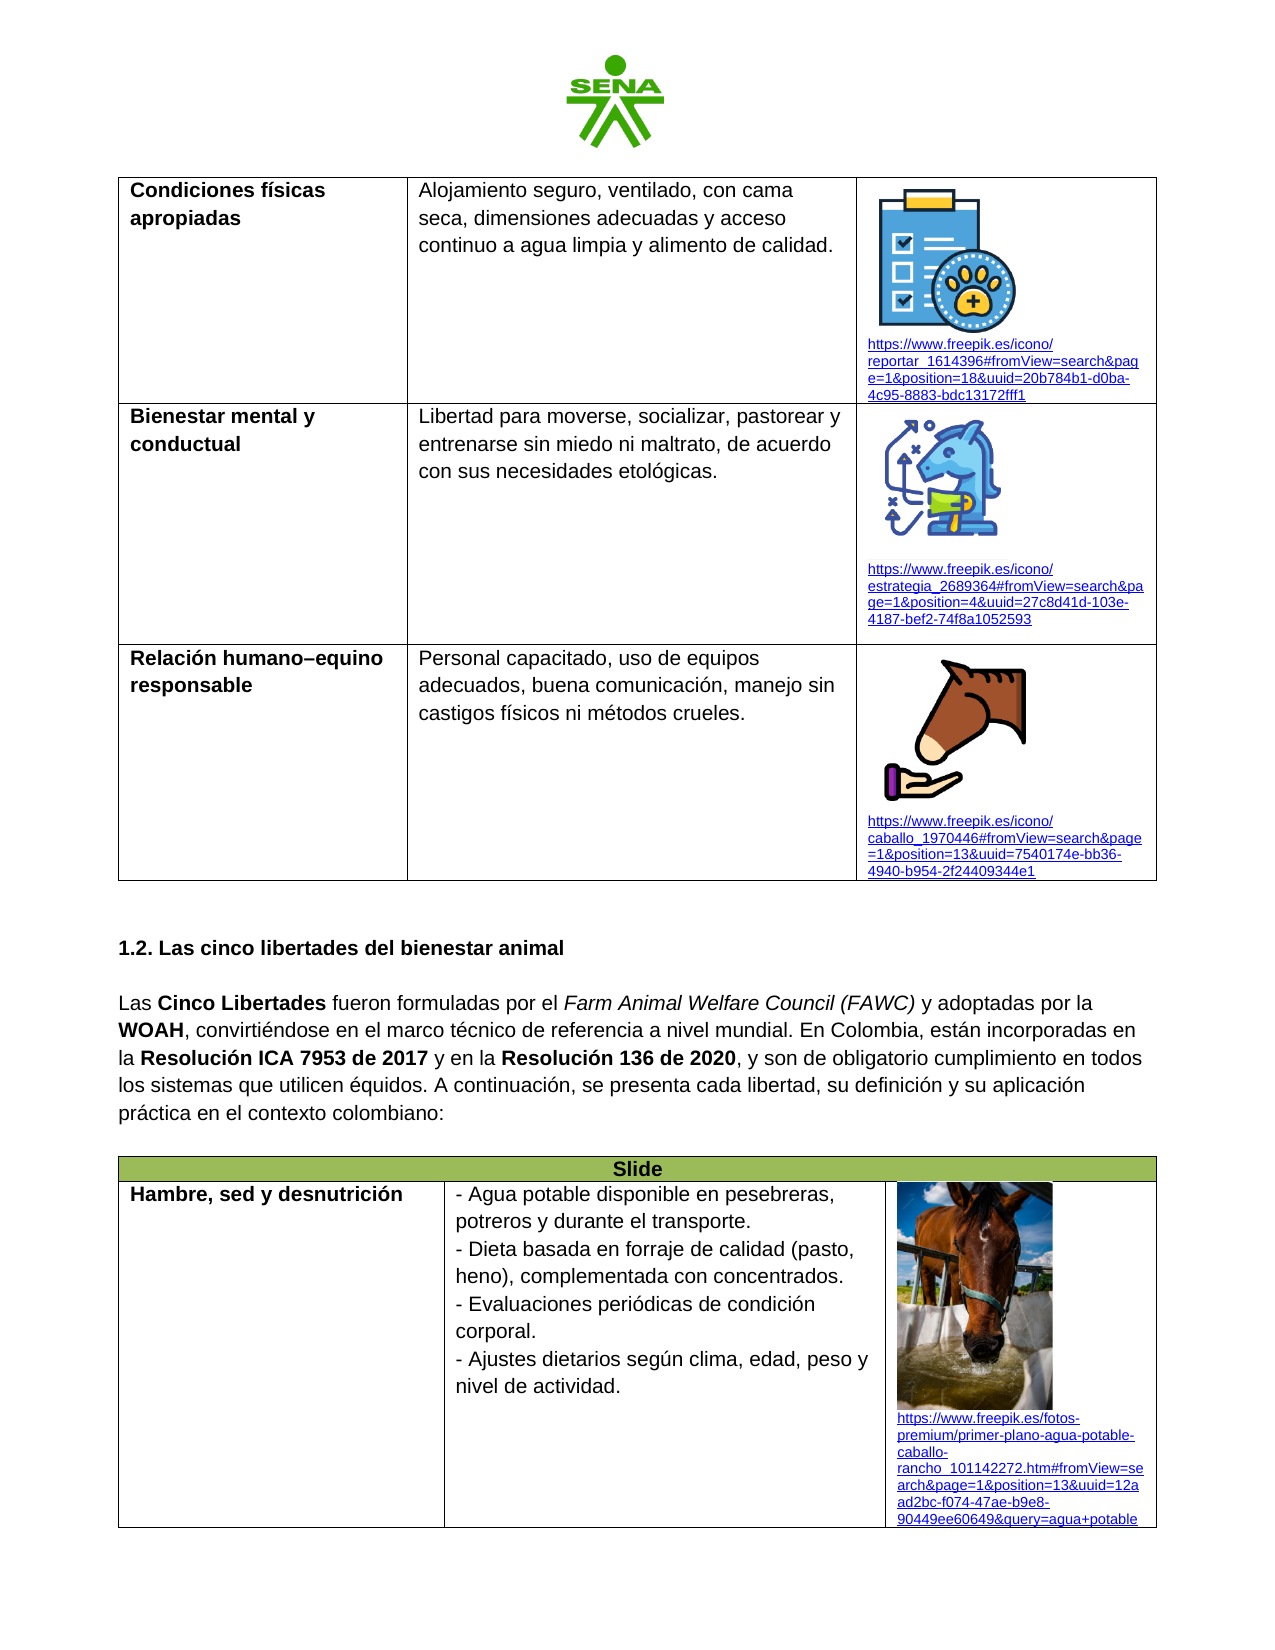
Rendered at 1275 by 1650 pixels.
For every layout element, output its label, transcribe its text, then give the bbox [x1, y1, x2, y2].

table_cell Personal capacitado, uso de equipos adecuados, buena comunicación, manejo sin castigos físicos ni métodos crueles. [408, 645, 856, 879]
table_cell Relación humano–equino responsable [119, 645, 407, 879]
table_cell https://www.freepik.es/icono/caballo_1970446#fromView=search&page=1&position=13&uuid=7540174e-bb36-4940-b954-2f24409344e1 [857, 645, 1156, 879]
text Las Cinco Libertades fueron formuladas por el Farm Animal Welfare Council (FAWC) y adoptadas por la WOAH, convirtiéndose en el marco técnico de referencia a nivel mundial. En Colombia, están incorporadas en la Resolución ICA 7953 de 2017 y en la Resolución 136 de 2020, y son de obligatorio cumplimiento en todos los sistemas que utilicen équidos. A continuación, se presenta cada libertad, su definición y su aplicación práctica en el contexto colombiano: [118, 991, 1157, 1124]
table_cell Hambre, sed y desnutrición [119, 1182, 444, 1527]
table_header Slide [119, 1157, 1156, 1181]
picture [867, 404, 1009, 561]
text 1.2. Las cinco libertades del bienestar animal [118, 936, 1157, 959]
picture [867, 178, 1025, 336]
table_cell Libertad para moverse, socializar, pastorear y entrenarse sin miedo ni maltrato, de acuerdo con sus necesidades etológicas. [408, 404, 856, 644]
table_cell https://www.freepik.es/icono/estrategia_2689364#fromView=search&page=1&position=4&uuid=27c8d41d-103e-4187-bef2-74f8a1052593 [857, 404, 1156, 644]
table_cell Bienestar mental y conductual [119, 404, 407, 644]
table_cell Condiciones físicas apropiadas [119, 178, 407, 403]
picture [867, 645, 1045, 813]
table_cell https://www.freepik.es/icono/reportar_1614396#fromView=search&page=1&position=18&uuid=20b784b1-d0ba-4c95-8883-bdc13172fff1 [857, 178, 1156, 403]
picture [897, 1181, 1053, 1410]
table_cell Alojamiento seguro, ventilado, con cama seca, dimensiones adecuadas y acceso continuo a agua limpia y alimento de calidad. [408, 178, 856, 403]
picture [566, 55, 664, 148]
